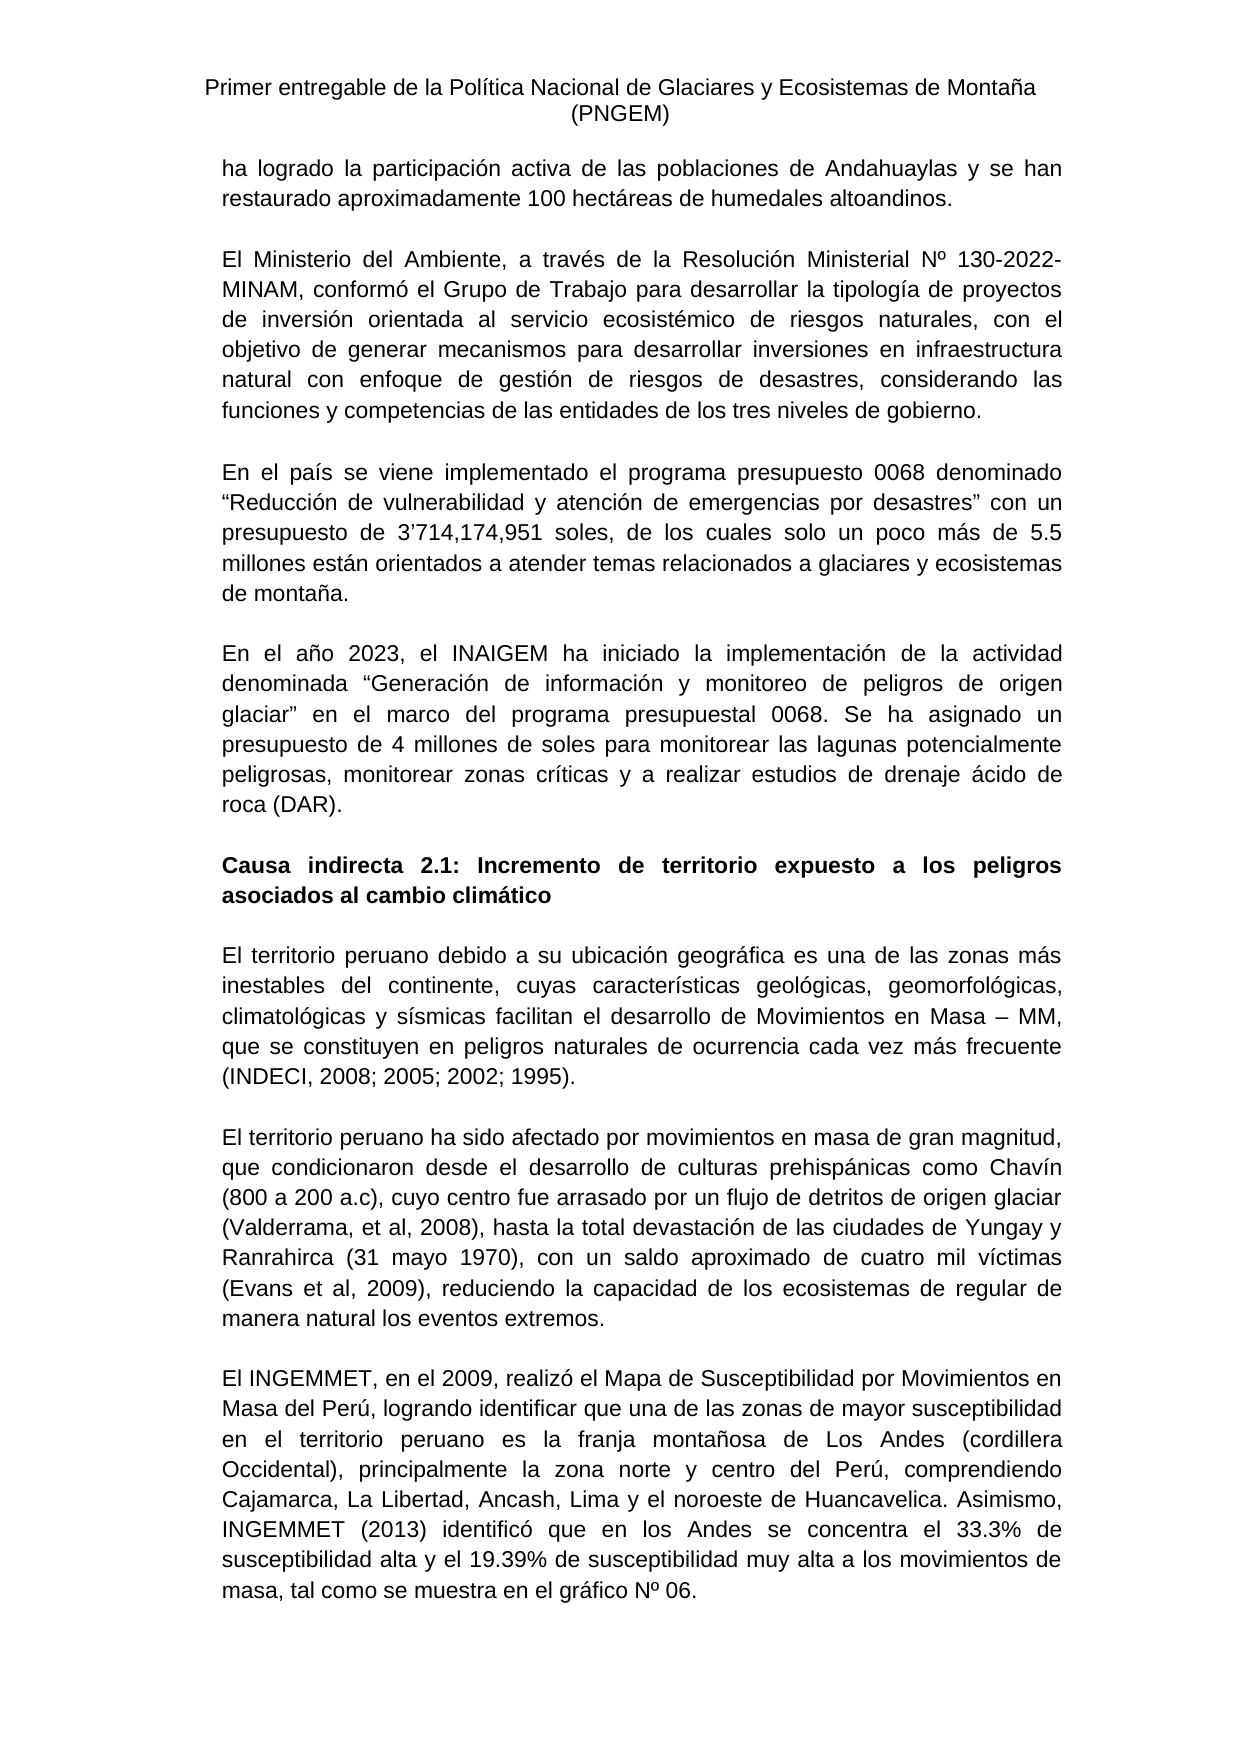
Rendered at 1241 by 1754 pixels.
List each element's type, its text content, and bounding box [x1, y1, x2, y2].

text El territorio peruano ha sido afectado por movimientos en masa de gran magnitud, que condicionaron desde el desarrollo de culturas prehispánicas como Chavín (800 a 200 a.c), cuyo centro fue arrasado por un flujo de detritos de origen glaciar (Valderrama, et al, 2008), hasta la total devastación de las ciudades de Yungay y Ranrahirca (31 mayo 1970), con un saldo aproximado de cuatro mil víctimas (Evans et al, 2009), reduciendo la capacidad de los ecosistemas de regular de manera natural los eventos extremos. [222, 1123, 1063, 1331]
text El territorio peruano debido a su ubicación geográfica es una de las zonas más inestables del continente, cuyas características geológicas, geomorfológicas, climatológicas y sísmicas facilitan el desarrollo de Movimientos en Masa – MM, que se constituyen en peligros naturales de ocurrencia cada vez más frecuente (INDECI, 2008; 2005; 2002; 1995). [222, 942, 1063, 1089]
text En el país se viene implementado el programa presupuesto 0068 denominado “Reducción de vulnerabilidad y atención de emergencias por desastres” con un presupuesto de 3’714,174,951 soles, de los cuales solo un poco más de 5.5 millones están orientados a atender temas relacionados a glaciares y ecosistemas de montaña. [222, 459, 1063, 606]
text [222, 155, 1063, 211]
text En el año 2023, el INAIGEM ha iniciado la implementación de la actividad denominada “Generación de información y monitoreo de peligros de origen glaciar” en el marco del programa presupuestal 0068. Se ha asignado un presupuesto de 4 millones de soles para monitorear las lagunas potencialmente peligrosas, monitorear zonas críticas y a realizar estudios de drenaje ácido de roca (DAR). [222, 640, 1063, 818]
text El INGEMMET, en el 2009, realizó el Mapa de Susceptibilidad por Movimientos en Masa del Perú, logrando identificar que una de las zonas de mayor susceptibilidad en el territorio peruano es la franja montañosa de Los Andes (cordillera Occidental), principalmente la zona norte y centro del Perú, comprendiendo Cajamarca, La Libertad, Ancash, Lima y el noroeste de Huancavelica. Asimismo, INGEMMET (2013) identificó que en los Andes se concentra el 33.3% de susceptibilidad alta y el 19.39% de susceptibilidad muy alta a los movimientos de masa, tal como se muestra en el gráfico Nº 06. [222, 1365, 1063, 1603]
text Causa indirecta 2.1: Incremento de territorio expuesto a los peligros asociados al cambio climático [222, 852, 1063, 908]
text El Ministerio del Ambiente, a través de la Resolución Ministerial Nº 130-2022-MINAM, conformó el Grupo de Trabajo para desarrollar la tipología de proyectos de inversión orientada al servicio ecosistémico de riesgos naturales, con el objetivo de generar mecanismos para desarrollar inversiones en infraestructura natural con enfoque de gestión de riesgos de desastres, considerando las funciones y competencias de las entidades de los tres niveles de gobierno. [222, 246, 1063, 423]
